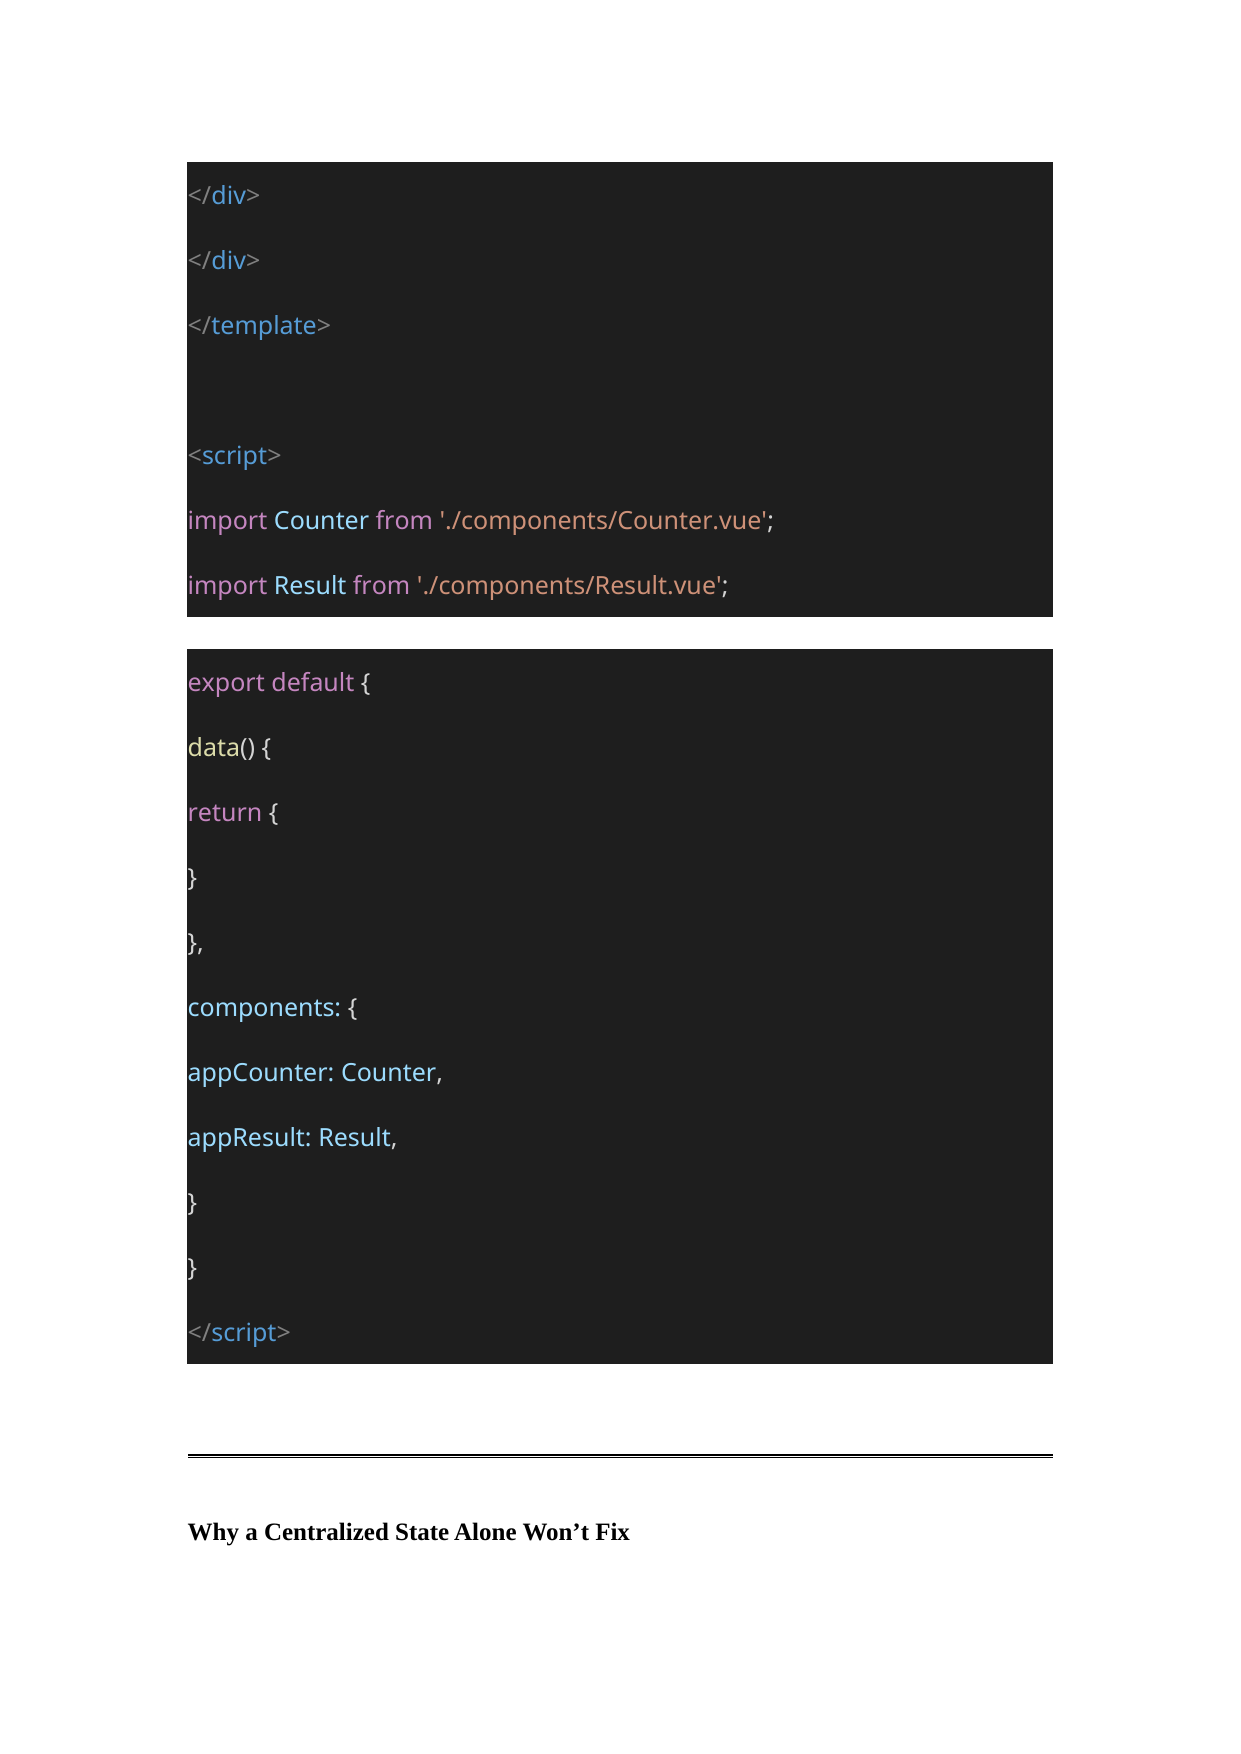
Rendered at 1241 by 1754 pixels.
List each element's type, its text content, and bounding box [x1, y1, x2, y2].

text </template> [187, 292, 1053, 357]
text } [187, 844, 1053, 909]
text } [187, 1234, 1053, 1299]
list Why a Centralized State Alone Won’t Fix [187, 1515, 1053, 1548]
text data() { [187, 714, 1053, 779]
text </div> [187, 162, 1053, 227]
text <script> [187, 422, 1053, 487]
text } [187, 1169, 1053, 1234]
text }, [187, 909, 1053, 974]
text export default { [187, 649, 1053, 714]
text return { [187, 779, 1053, 844]
text </div> [187, 227, 1053, 292]
text appResult: Result, [187, 1104, 1053, 1169]
text import Counter from './components/Counter.vue'; [187, 487, 1053, 552]
text </script> [187, 1299, 1053, 1364]
text components: { [187, 974, 1053, 1039]
text appCounter: Counter, [187, 1039, 1053, 1104]
text import Result from './components/Result.vue'; [187, 552, 1053, 617]
